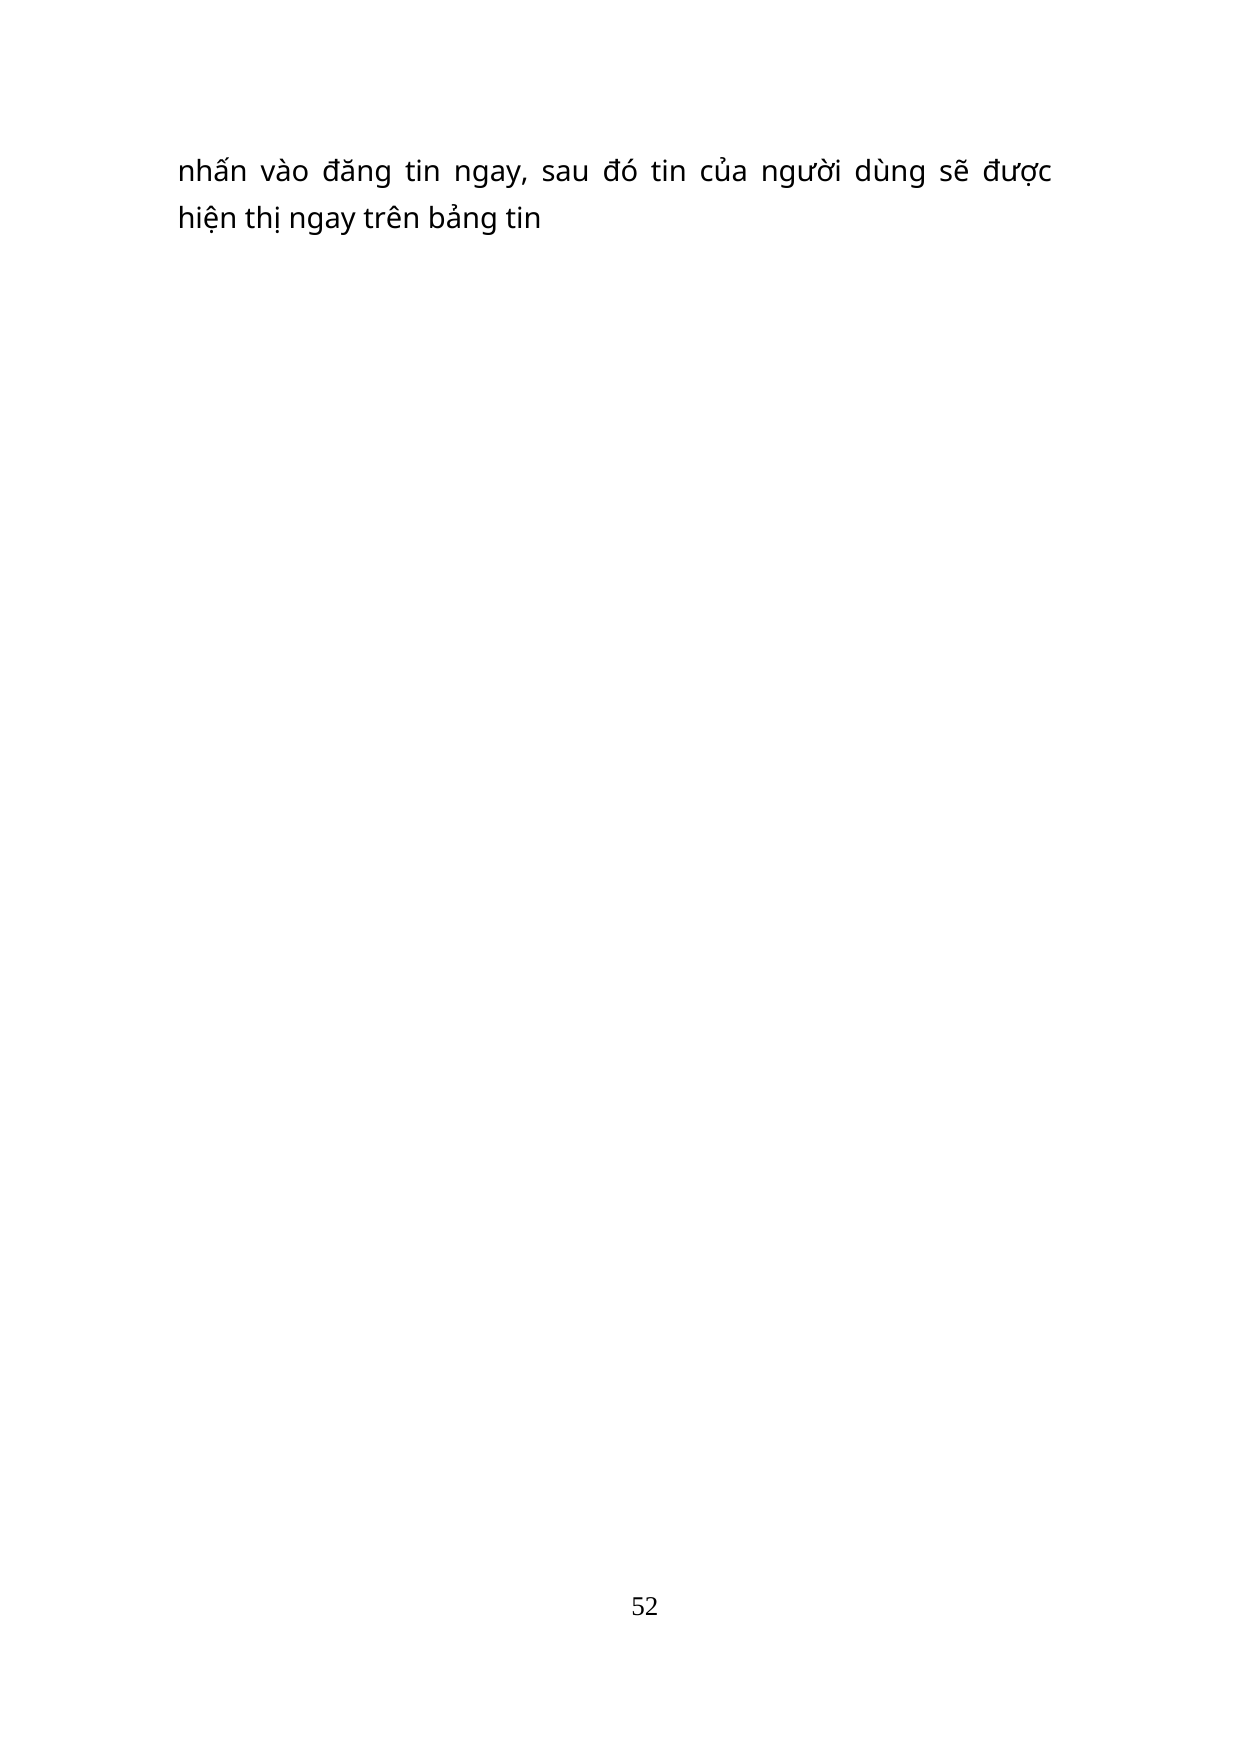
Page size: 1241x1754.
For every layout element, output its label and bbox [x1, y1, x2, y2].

text [177, 150, 1053, 237]
